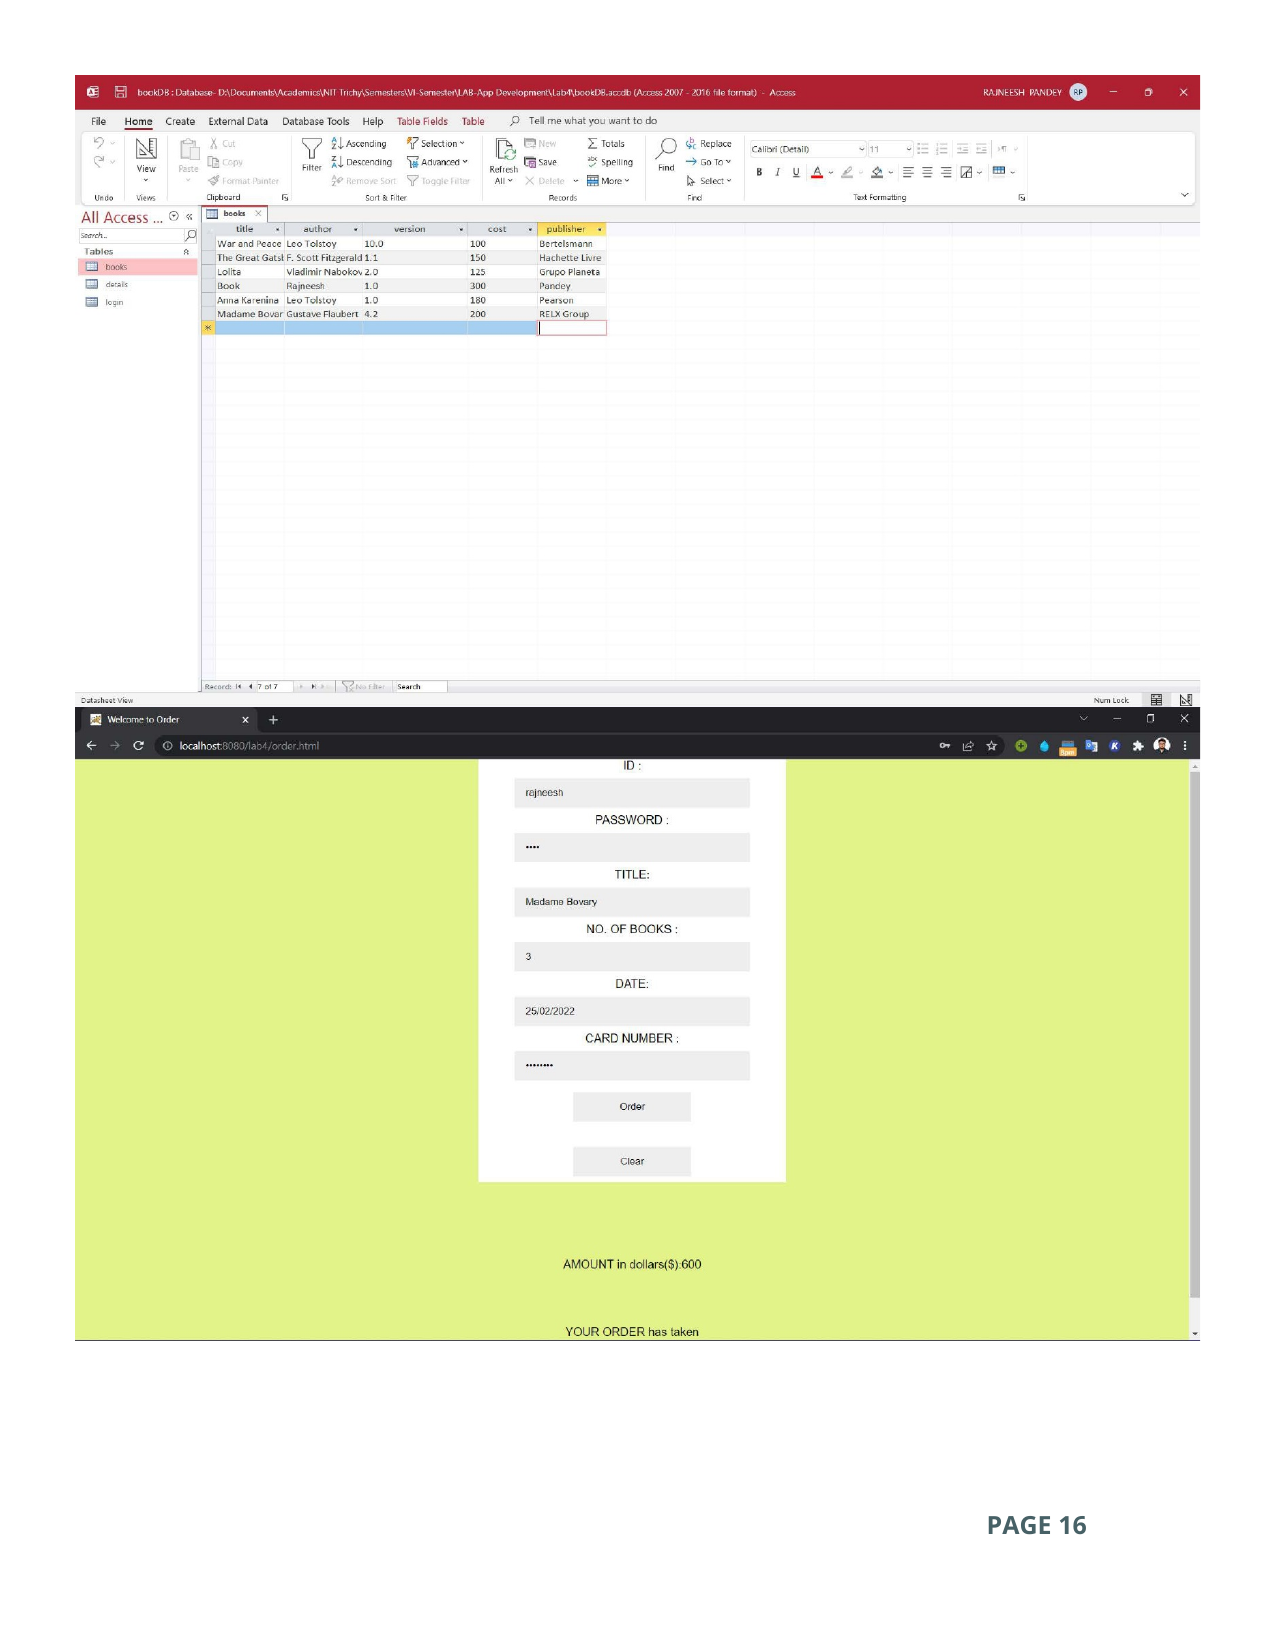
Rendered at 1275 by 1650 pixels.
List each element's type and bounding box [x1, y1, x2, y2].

picture [75, 75, 1200, 1341]
